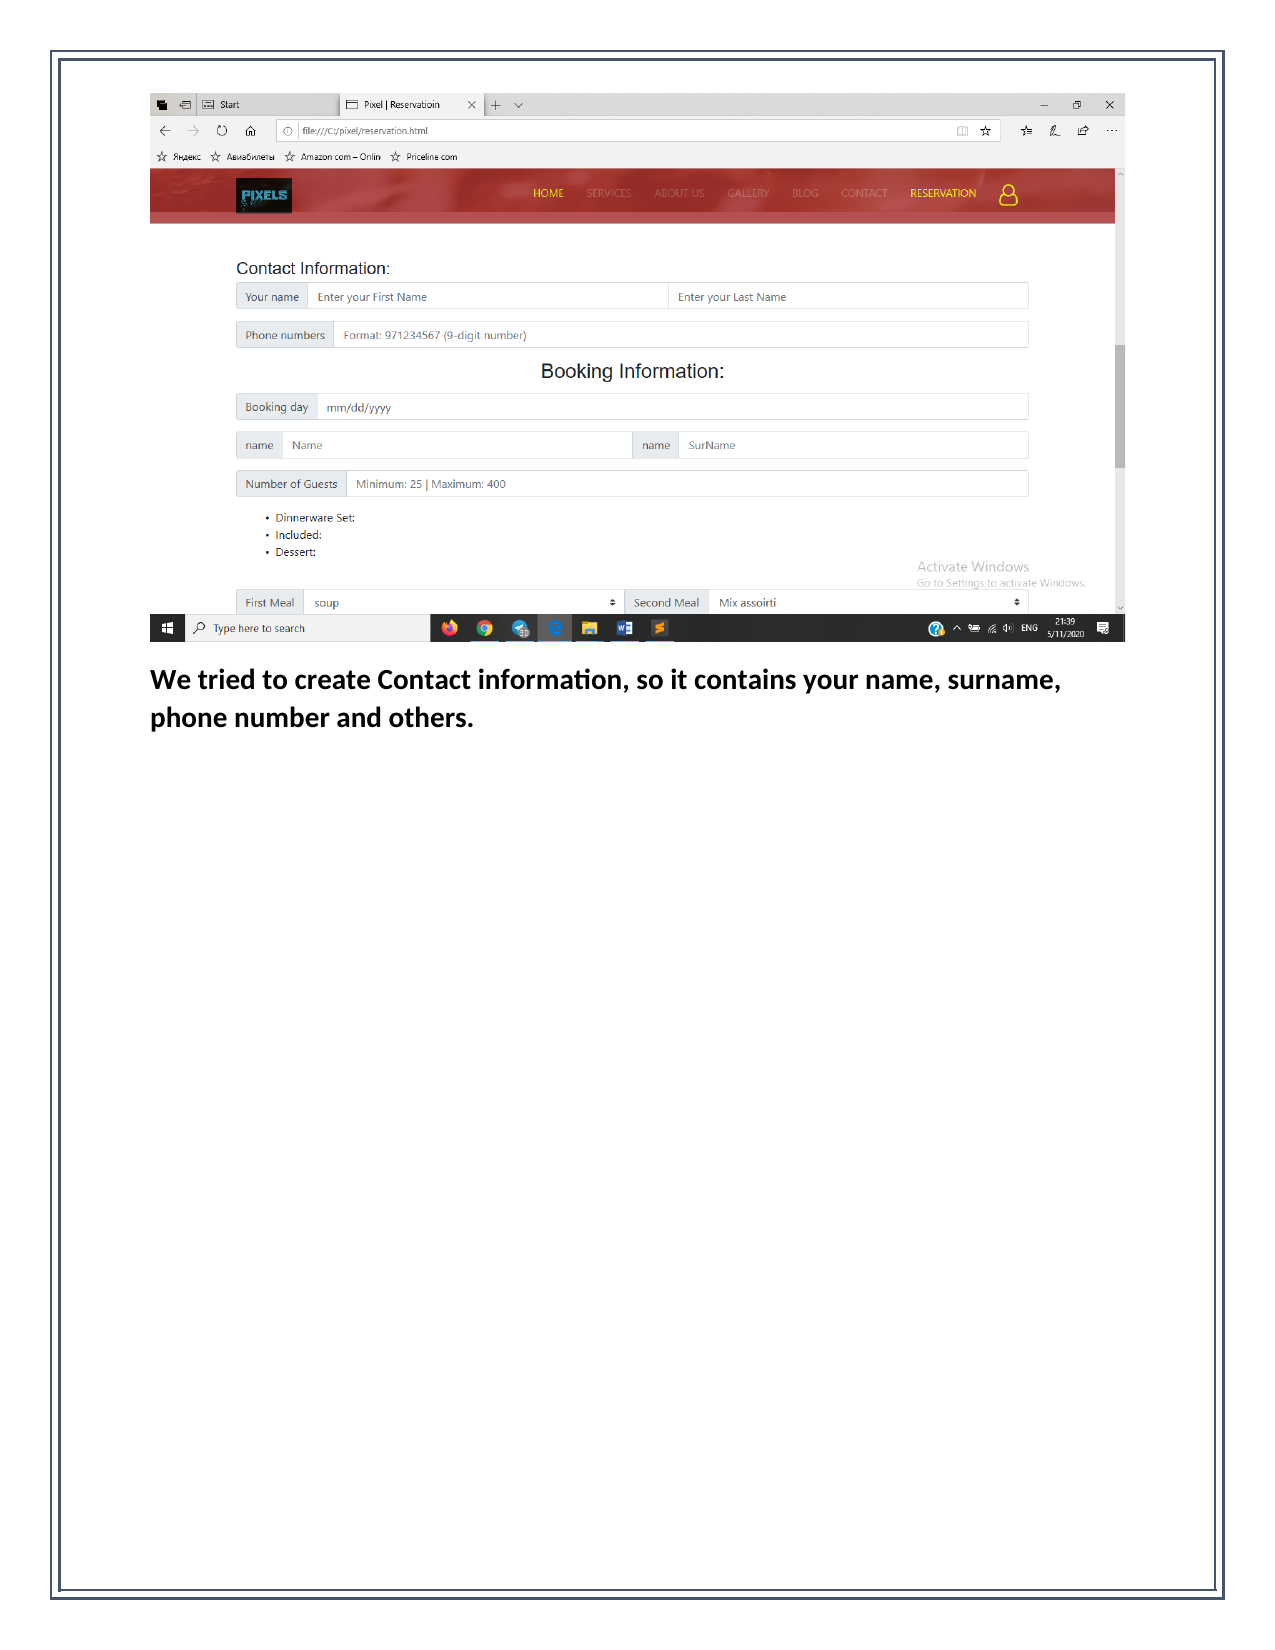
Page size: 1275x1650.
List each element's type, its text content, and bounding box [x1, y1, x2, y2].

text We tried to create Contact information, so it contains your name, surname, phone number and others. [150, 661, 1125, 735]
picture [150, 93, 1125, 642]
